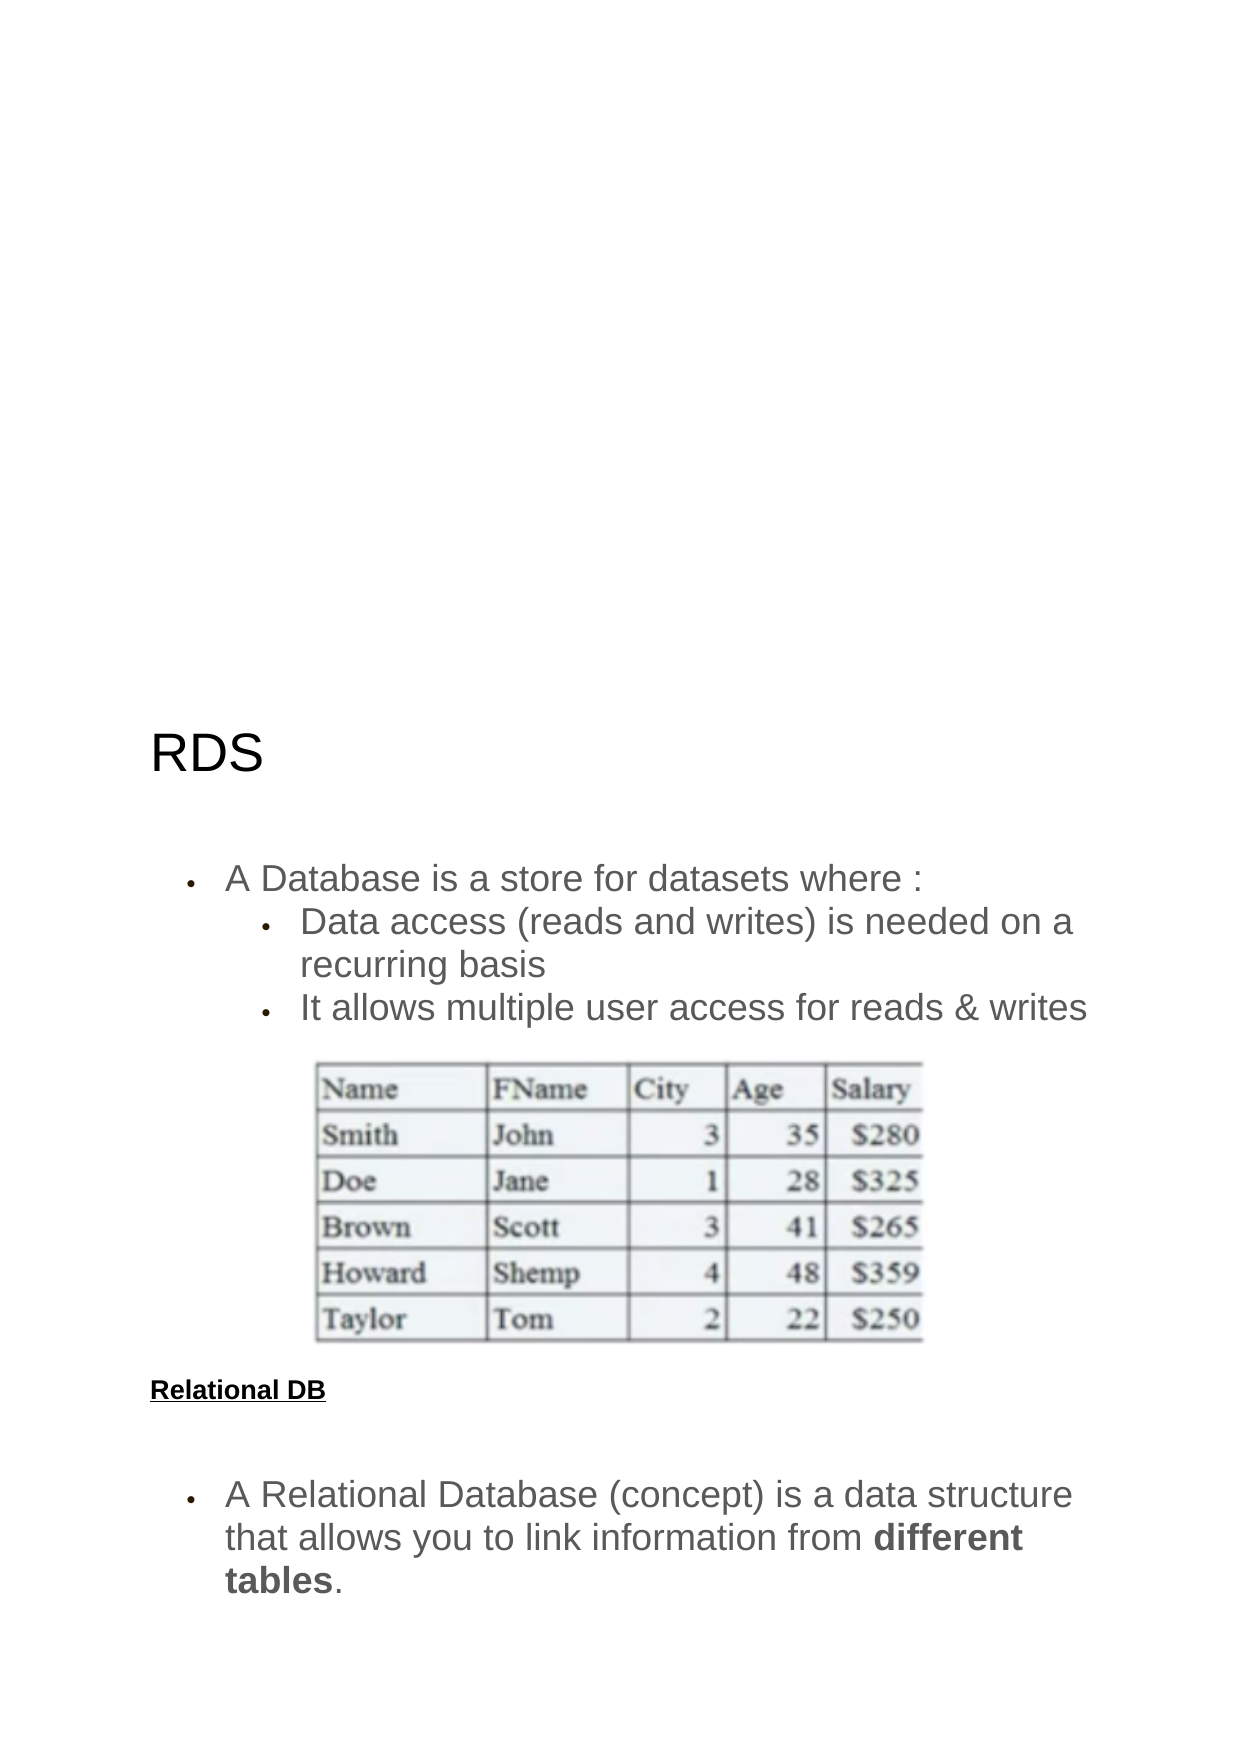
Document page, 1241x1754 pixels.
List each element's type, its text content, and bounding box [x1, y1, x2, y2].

list A Relational Database (concept) is a data structure that allows you to link information from different tables. [187, 1472, 1090, 1602]
picture [310, 1057, 930, 1345]
list It allows multiple user access for reads & writes [262, 986, 1090, 1029]
list A Database is a store for datasets where : [187, 856, 1090, 899]
text Relational DB [150, 1374, 1090, 1405]
text RDS [150, 721, 1090, 783]
list Data access (reads and writes) is needed on a recurring basis [262, 899, 1090, 986]
